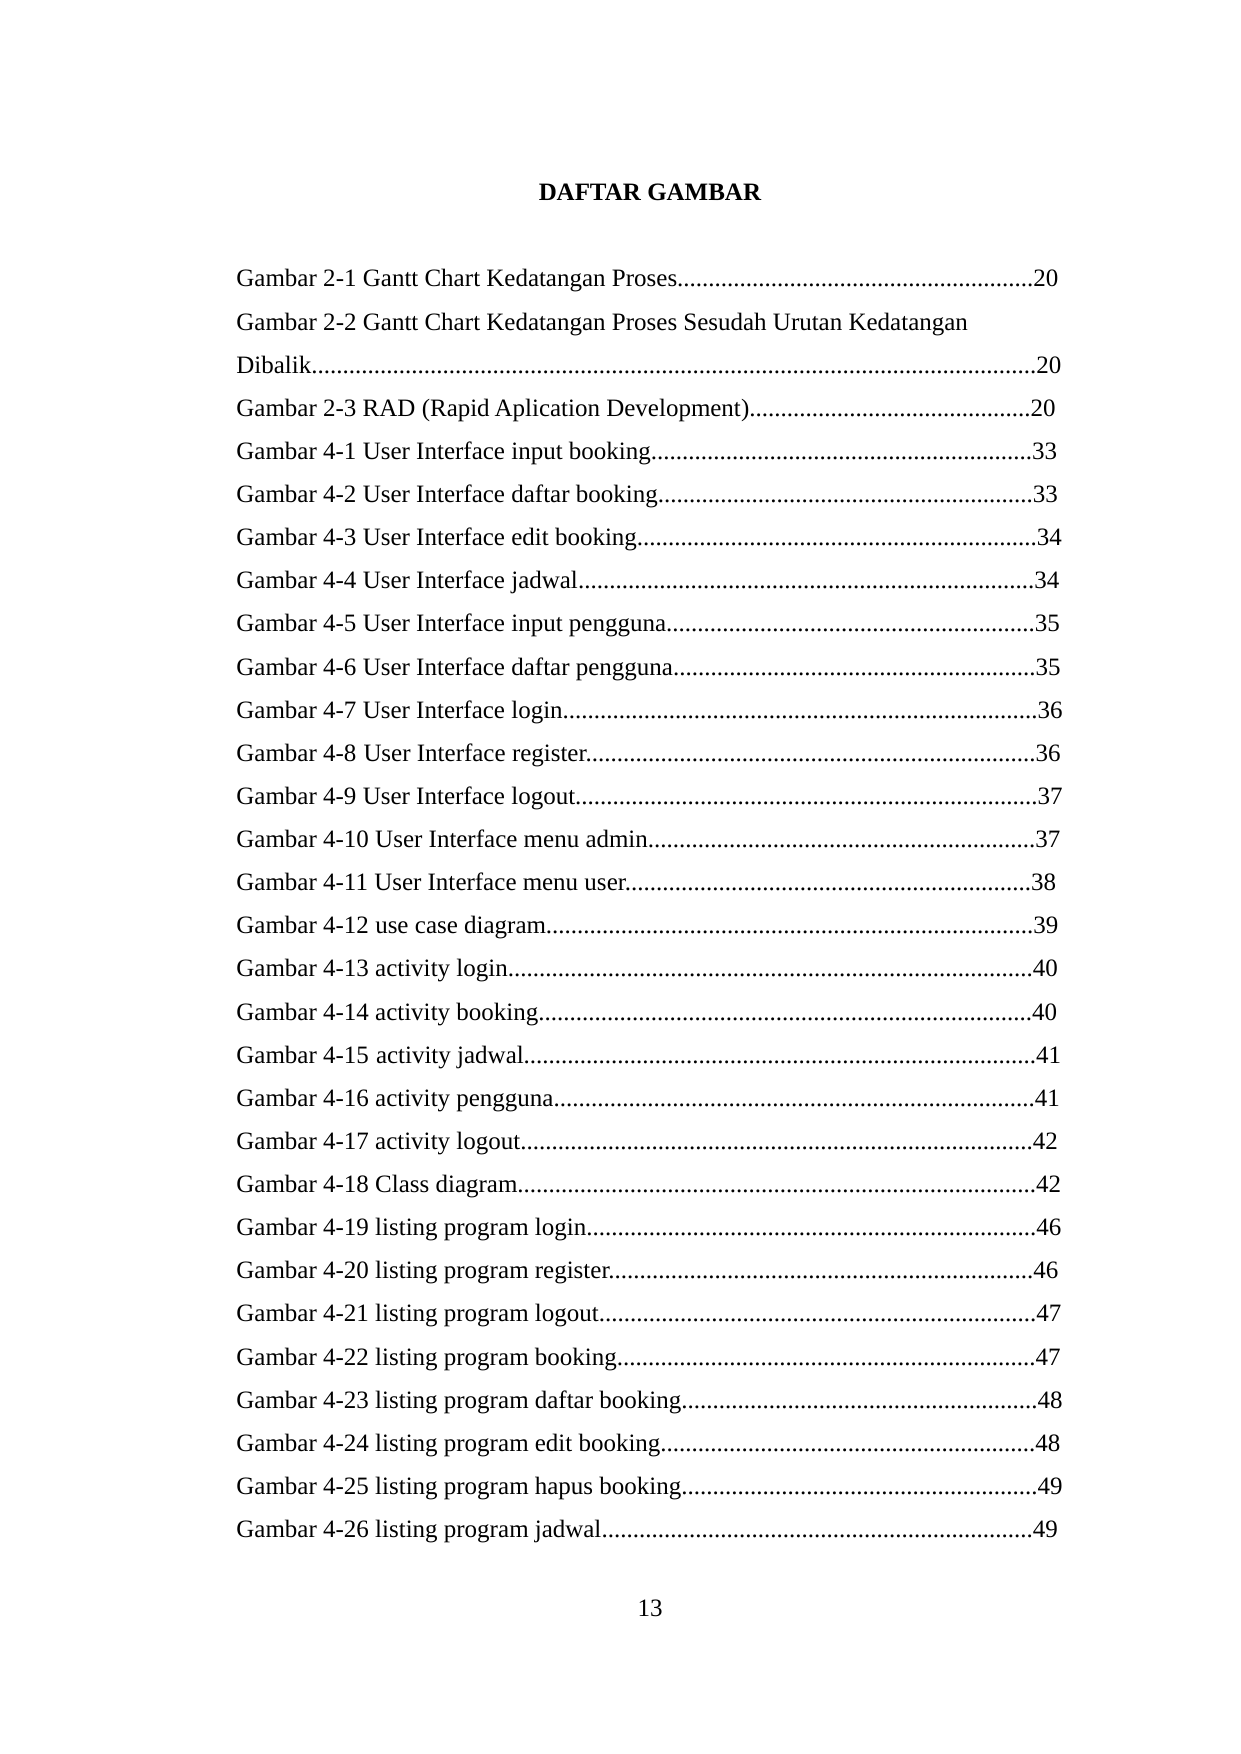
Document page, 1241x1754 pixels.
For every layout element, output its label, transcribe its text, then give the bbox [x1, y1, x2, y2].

title Gambar 4-26 listing program jadwal.....................................................................49 [236, 1514, 1063, 1543]
title Gambar 4-20 listing program register....................................................................46 [236, 1255, 1063, 1284]
title Gambar 4-12 use case diagram..............................................................................39 [236, 910, 1063, 939]
title Gambar 4-8 User Interface register........................................................................36 [236, 738, 1063, 767]
title Gambar 4-4 User Interface jadwal.........................................................................34 [236, 565, 1063, 594]
title Gambar 4-25 listing program hapus booking.........................................................49 [236, 1471, 1063, 1500]
title Gambar 4-5 User Interface input pengguna...........................................................35 [236, 608, 1063, 637]
title Gambar 4-1 User Interface input booking.............................................................33 [236, 436, 1063, 465]
title Gambar 4-23 listing program daftar booking.........................................................48 [236, 1385, 1063, 1413]
title Gambar 4-19 listing program login........................................................................46 [236, 1212, 1063, 1241]
title Gambar 4-11 User Interface menu user.................................................................38 [236, 867, 1063, 896]
title Gambar 4-15 activity jadwal..................................................................................41 [236, 1040, 1063, 1068]
title Gambar 2-1 Gantt Chart Kedatangan Proses.........................................................20 [236, 263, 1063, 292]
title DAFTAR GAMBAR [236, 177, 1063, 206]
title Gambar 4-2 User Interface daftar booking............................................................33 [236, 479, 1063, 508]
title Gambar 4-18 Class diagram...................................................................................42 [236, 1169, 1063, 1198]
title Gambar 4-13 activity login....................................................................................40 [236, 953, 1063, 982]
title Gambar 4-3 User Interface edit booking................................................................34 [236, 522, 1063, 551]
title Gambar 4-21 listing program logout......................................................................47 [236, 1298, 1063, 1327]
title Gambar 4-17 activity logout..................................................................................42 [236, 1126, 1063, 1155]
title Gambar 4-10 User Interface menu admin..............................................................37 [236, 824, 1063, 853]
title Gambar 4-16 activity pengguna.............................................................................41 [236, 1083, 1063, 1112]
title Gambar 4-6 User Interface daftar pengguna..........................................................35 [236, 652, 1063, 680]
title Gambar 2-2 Gantt Chart Kedatangan Proses Sesudah Urutan Kedatangan Dibalik....................................................................................................................20 Gambar 2-3 RAD (Rapid Aplication Development).............................................20 [236, 307, 1063, 422]
title Gambar 4-24 listing program edit booking............................................................48 [236, 1428, 1063, 1457]
title Gambar 4-7 User Interface login............................................................................36 [236, 695, 1063, 723]
title Gambar 4-9 User Interface logout..........................................................................37 [236, 781, 1063, 810]
title Gambar 4-22 listing program booking...................................................................47 [236, 1342, 1063, 1370]
title Gambar 4-14 activity booking...............................................................................40 [236, 997, 1063, 1025]
